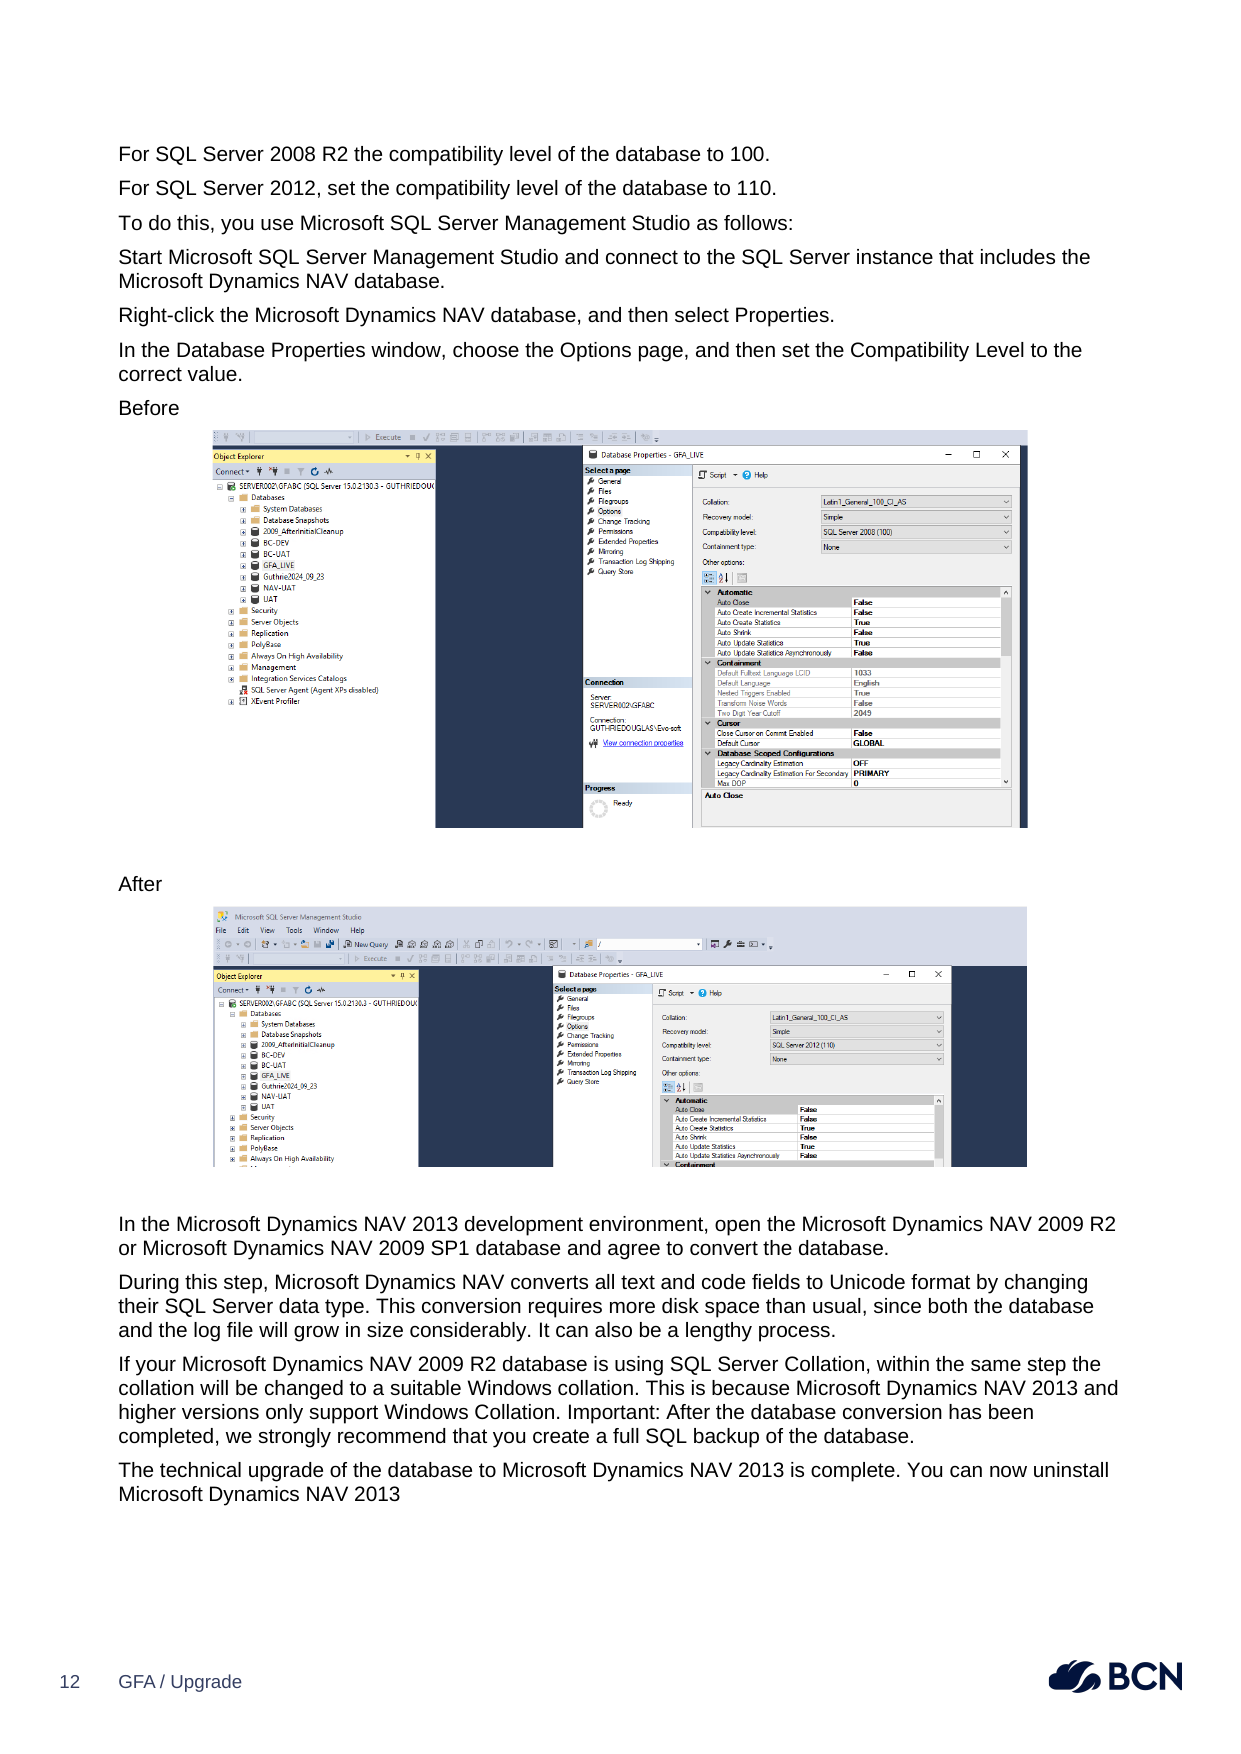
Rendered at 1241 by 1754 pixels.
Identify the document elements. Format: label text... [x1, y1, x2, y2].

text In the Database Properties window, choose the Options page, and then set the Compatibility Level to the correct value. [118, 338, 1122, 386]
text During this step, Microsoft Dynamics NAV converts all text and code fields to Unicode format by changing their SQL Server data type. This conversion requires more disk space than usual, since both the database and the log file will grow in size considerably. It can also be a lengthy process. [118, 1270, 1122, 1342]
text Right-click the Microsoft Dynamics NAV database, and then select Properties. [118, 303, 1122, 327]
text The technical upgrade of the database to Microsoft Dynamics NAV 2013 is complete. You can now uninstall Microsoft Dynamics NAV 2013 [118, 1458, 1122, 1506]
picture [212, 430, 1028, 828]
text After [118, 872, 1122, 896]
text For SQL Server 2012, set the compatibility level of the database to 110. [118, 176, 1122, 200]
text In the Microsoft Dynamics NAV 2013 development environment, open the Microsoft Dynamics NAV 2009 R2 or Microsoft Dynamics NAV 2009 SP1 database and agree to convert the database. [118, 1211, 1122, 1259]
text Start Microsoft SQL Server Management Studio and connect to the SQL Server instance that includes the Microsoft Dynamics NAV database. [118, 245, 1122, 293]
text If your Microsoft Dynamics NAV 2009 R2 database is using SQL Server Collation, within the same step the collation will be changed to a suitable Windows collation. This is because Microsoft Dynamics NAV 2013 and higher versions only support Windows Collation. Important: After the database conversion has been completed, we strongly recommend that you create a full SQL backup of the database. [118, 1352, 1122, 1448]
text Before [118, 396, 1122, 420]
picture [1048, 1660, 1182, 1693]
text To do this, you use Microsoft SQL Server Management Studio as follows: [118, 211, 1122, 234]
text For SQL Server 2008 R2 the compatibility level of the database to 100. [118, 142, 1122, 166]
picture [213, 906, 1027, 1167]
